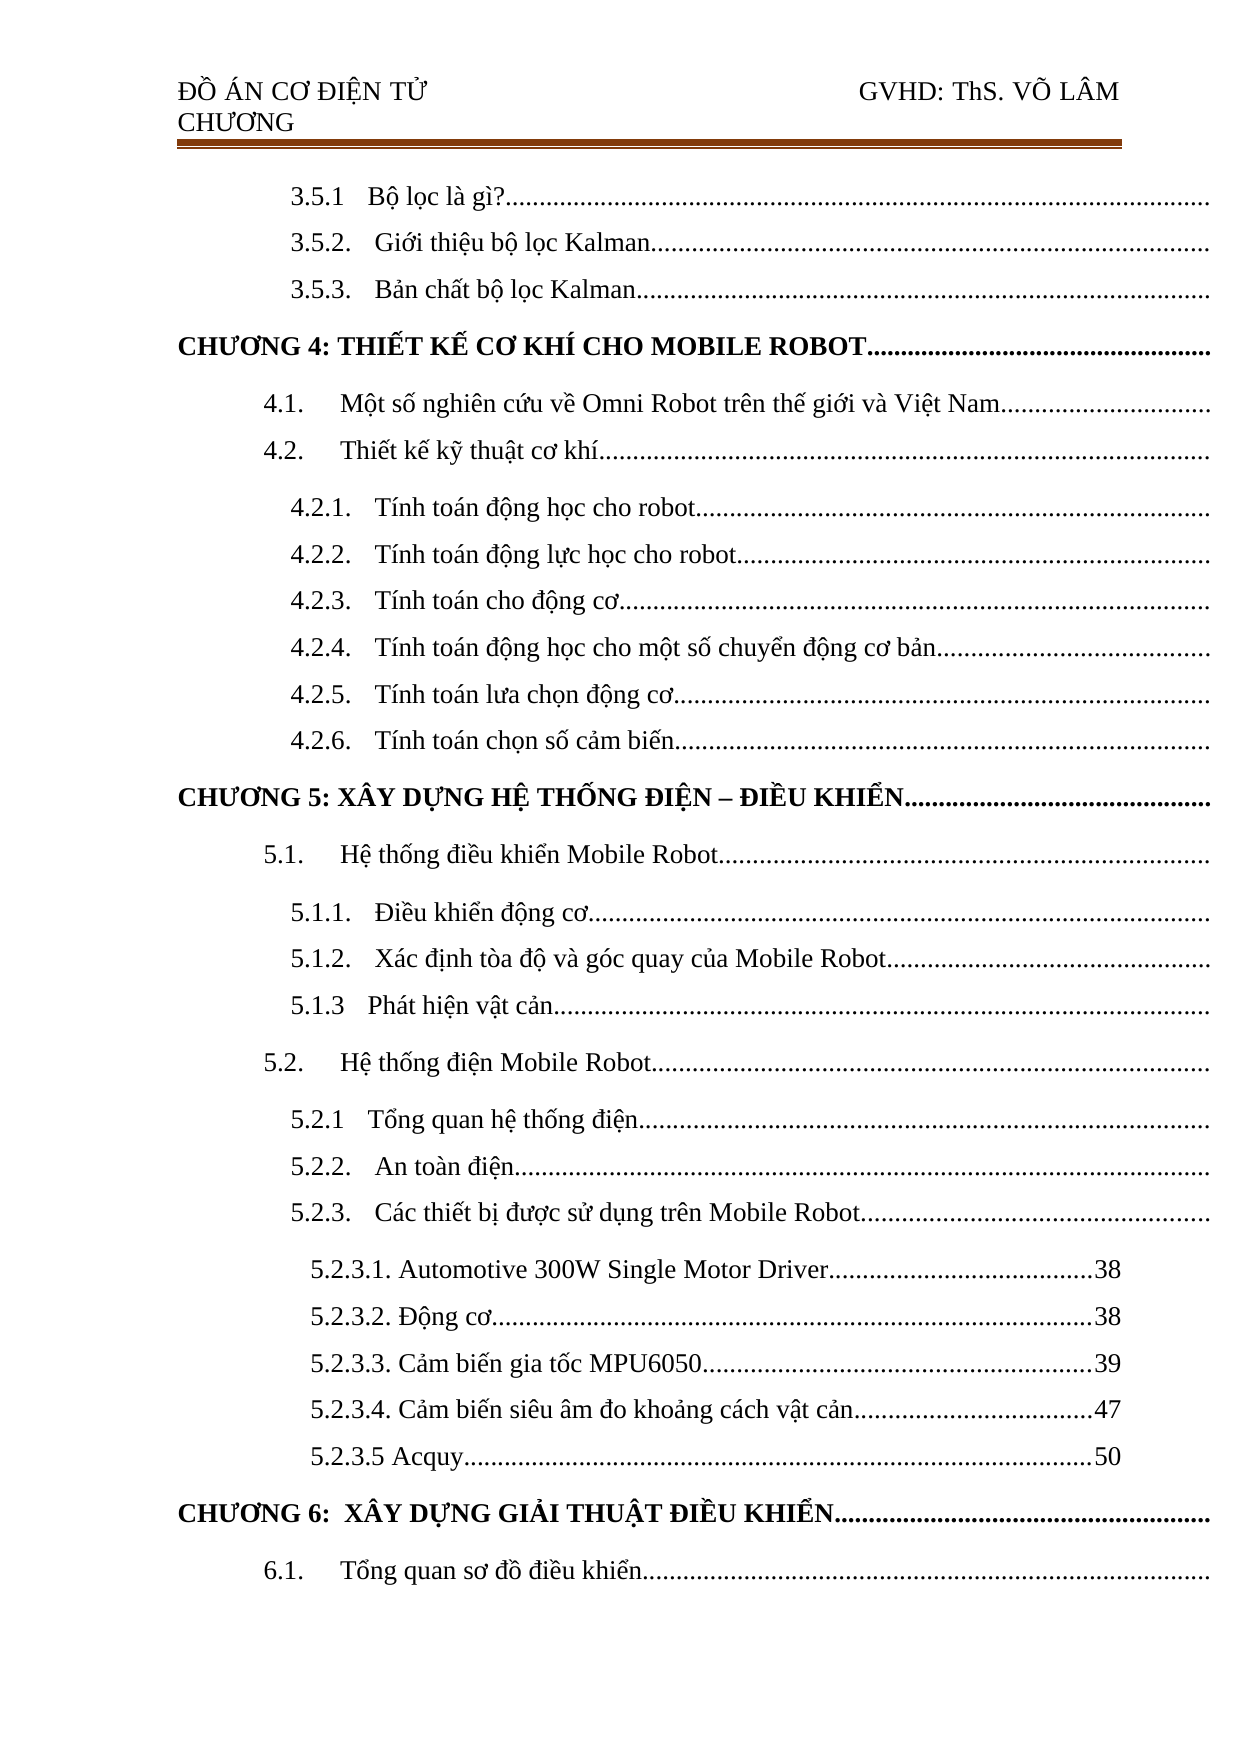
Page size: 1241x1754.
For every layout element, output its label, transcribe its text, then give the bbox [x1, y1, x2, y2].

text 4.2.3. Tính toán cho động cơ 26 [231, 584, 1122, 616]
text 6.1. Tổng quan sơ đồ điều khiển 52 [204, 1554, 1122, 1586]
text 4.2. Thiết kế kỹ thuật cơ khí 23 [204, 434, 1122, 465]
text 5.1. Hệ thống điều khiển Mobile Robot 34 [204, 839, 1122, 870]
text 5.2.3.5 Acquy 50 [258, 1440, 1122, 1471]
text 5.2.1 Tổng quan hệ thống điện 37 [231, 1103, 1122, 1134]
text 5.2.3.4. Cảm biến siêu âm đo khoảng cách vật cản 47 [258, 1394, 1122, 1425]
text 3.5.3. Bản chất bộ lọc Kalman 21 [231, 273, 1122, 304]
text 5.2.3.2. Động cơ 38 [258, 1300, 1122, 1331]
text 5.2.3.1. Automotive 300W Single Motor Driver 38 [258, 1254, 1122, 1285]
text CHƯƠNG 4: THIẾT KẾ CƠ KHÍ CHO MOBILE ROBOT 22 [177, 330, 1122, 361]
text 5.1.1. Điều khiển động cơ 34 [231, 896, 1122, 927]
text 4.2.4. Tính toán động học cho một số chuyển động cơ bản 27 [231, 631, 1122, 662]
text CHƯƠNG 5: XÂY DỰNG HỆ THỐNG ĐIỆN – ĐIỀU KHIỂN 34 [177, 782, 1122, 813]
text 3.5.2. Giới thiệu bộ lọc Kalman 20 [231, 227, 1122, 258]
text 4.2.5. Tính toán lưa chọn động cơ 29 [231, 678, 1122, 709]
text 4.2.2. Tính toán động lực học cho robot 24 [231, 538, 1122, 569]
text 5.1.2. Xác định tòa độ và góc quay của Mobile Robot 35 [231, 942, 1122, 973]
text 5.2.3. Các thiết bị được sử dụng trên Mobile Robot 38 [231, 1197, 1122, 1228]
text 3.5.1 Bộ lọc là gì? 20 [231, 180, 1122, 211]
text 5.2.2. An toàn điện 37 [231, 1150, 1122, 1181]
text 5.2. Hệ thống điện Mobile Robot 37 [204, 1046, 1122, 1077]
text 5.2.3.3. Cảm biến gia tốc MPU6050 39 [258, 1347, 1122, 1378]
text 4.2.6. Tính toán chọn số cảm biến 30 [231, 724, 1122, 756]
text 5.1.3 Phát hiện vật cản 36 [231, 989, 1122, 1020]
text 4.2.1. Tính toán động học cho robot 23 [231, 491, 1122, 522]
text CHƯƠNG 6: XÂY DỰNG GIẢI THUẬT ĐIỀU KHIỂN 52 [177, 1497, 1122, 1528]
text 4.1. Một số nghiên cứu về Omni Robot trên thế giới và Việt Nam 22 [204, 387, 1122, 418]
